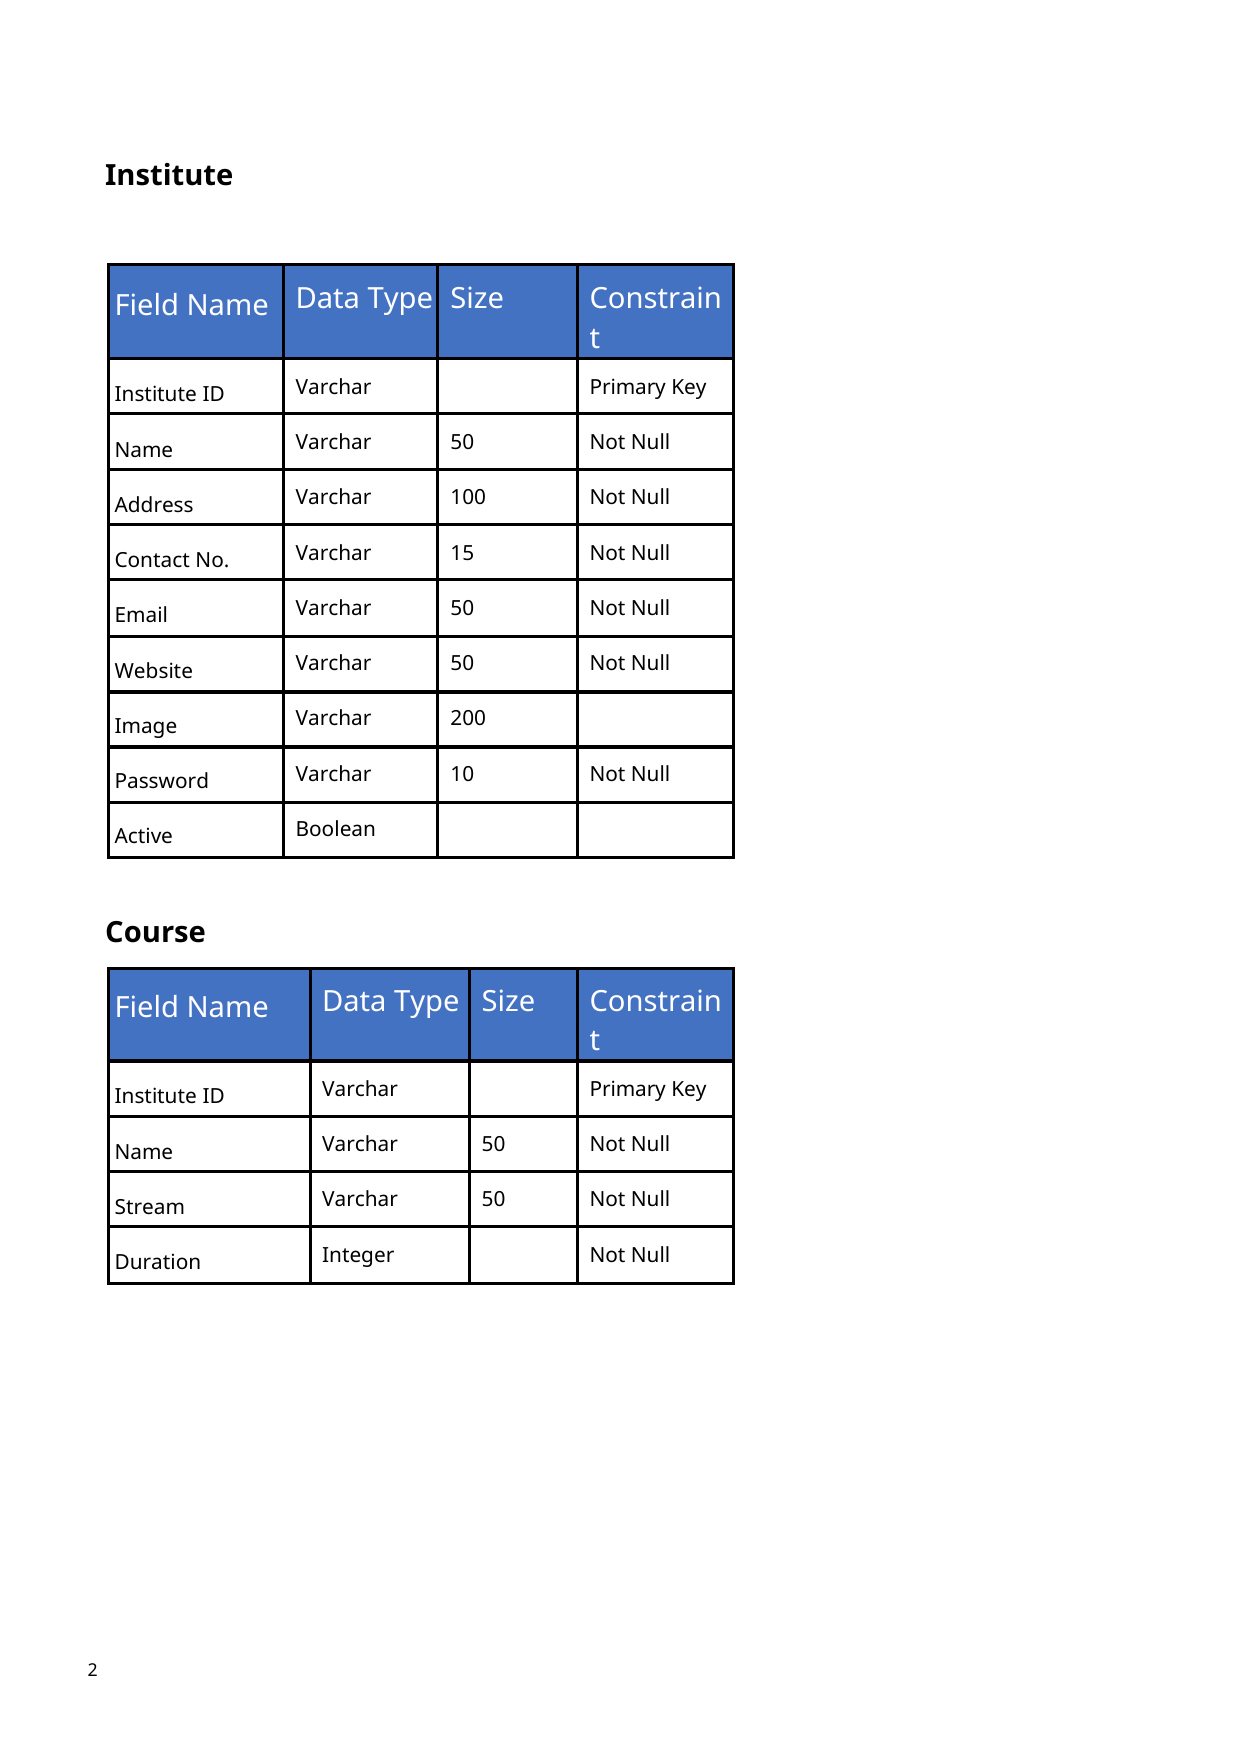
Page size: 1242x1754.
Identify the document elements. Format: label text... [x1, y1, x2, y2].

table_cell Name [110, 415, 282, 467]
table_cell Boolean [285, 804, 436, 856]
table_cell 50 [439, 415, 576, 467]
table_cell Image [110, 694, 282, 745]
table_cell Varchar [285, 526, 436, 578]
text Course [105, 911, 1185, 951]
table_cell Primary Key [579, 1063, 732, 1114]
table_cell Not Null [579, 1118, 732, 1169]
table_cell Varchar [312, 1118, 468, 1169]
table_header Field Name [110, 266, 282, 357]
table_cell 200 [439, 694, 576, 745]
table_cell Varchar [285, 471, 436, 523]
table_cell [439, 804, 576, 856]
table_cell Institute ID [110, 360, 282, 412]
table_cell 15 [439, 526, 576, 578]
table_cell Varchar [312, 1063, 468, 1114]
table_cell Not Null [579, 581, 732, 635]
table_header Constraint [579, 970, 732, 1059]
table_cell [471, 1063, 576, 1114]
table_cell Stream [110, 1173, 309, 1225]
table_cell Active [110, 804, 282, 856]
table_cell Varchar [312, 1173, 468, 1225]
table_cell Varchar [285, 749, 436, 801]
table_cell 100 [439, 471, 576, 523]
table_header Size [439, 266, 576, 357]
table_header Data Type [285, 266, 436, 357]
table_cell 50 [439, 638, 576, 690]
table_cell Institute ID [110, 1063, 309, 1114]
table_cell Website [110, 638, 282, 690]
table_cell Not Null [579, 471, 732, 523]
table_cell Varchar [285, 638, 436, 690]
table_cell Not Null [579, 1173, 732, 1225]
table_cell [471, 1228, 576, 1282]
table_cell Name [110, 1118, 309, 1169]
table_cell Contact No. [110, 526, 282, 578]
table_cell Varchar [285, 694, 436, 745]
table_cell 50 [471, 1173, 576, 1225]
table_cell Primary Key [579, 360, 732, 412]
table_cell Integer [312, 1228, 468, 1282]
table_cell Not Null [579, 526, 732, 578]
table_header Size [471, 970, 576, 1059]
table_cell Email [110, 581, 282, 635]
table_cell [579, 804, 732, 856]
table_cell 50 [471, 1118, 576, 1169]
table_cell Varchar [285, 581, 436, 635]
table_header Constraint [579, 266, 732, 357]
table_cell [439, 360, 576, 412]
table_header Field Name [110, 970, 309, 1059]
table_cell 50 [439, 581, 576, 635]
table_cell Duration [110, 1228, 309, 1282]
table_cell Password [110, 749, 282, 801]
table_cell Not Null [579, 415, 732, 467]
table_header Data Type [312, 970, 468, 1059]
table_cell Not Null [579, 1228, 732, 1282]
table_cell Address [110, 471, 282, 523]
table_cell Not Null [579, 638, 732, 690]
table_cell [579, 694, 732, 745]
table_cell Varchar [285, 415, 436, 467]
table_cell 10 [439, 749, 576, 801]
table_cell Varchar [285, 360, 436, 412]
text Institute [105, 154, 1185, 194]
table_cell Not Null [579, 749, 732, 801]
